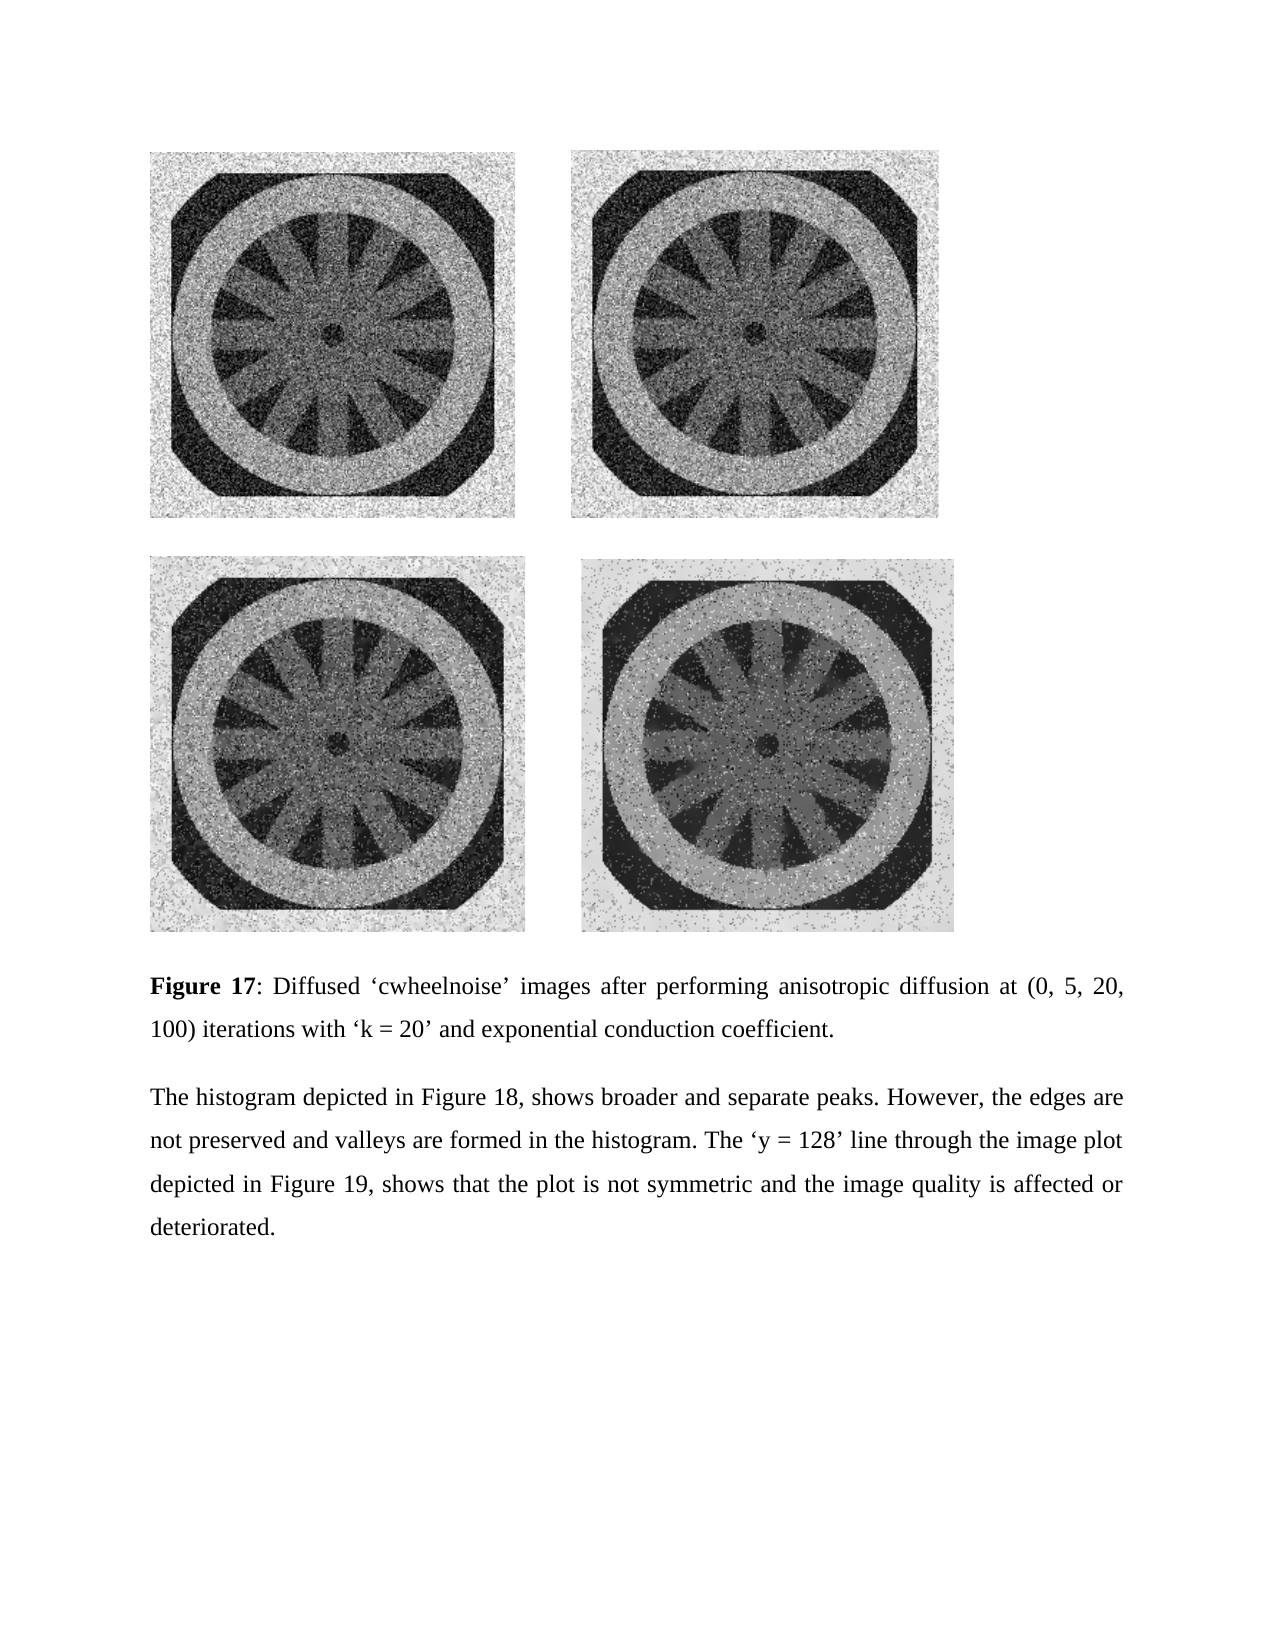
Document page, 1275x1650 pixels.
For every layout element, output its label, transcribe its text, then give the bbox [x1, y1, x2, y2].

picture [150, 152, 515, 518]
text The histogram depicted in Figure 18, shows broader and separate peaks. However, the edges are not preserved and valleys are formed in the histogram. The ‘y = 128’ line through the image plot depicted in Figure 19, shows that the plot is not symmetric and the image quality is affected or deteriorated. [150, 1082, 1125, 1241]
picture [150, 556, 525, 932]
picture [571, 150, 939, 518]
picture [581, 559, 954, 932]
text Figure 17: Diffused ‘cwheelnoise’ images after performing anisotropic diffusion at (0, 5, 20, 100) iterations with ‘k = 20’ and exponential conduction coefficient. [150, 971, 1125, 1043]
